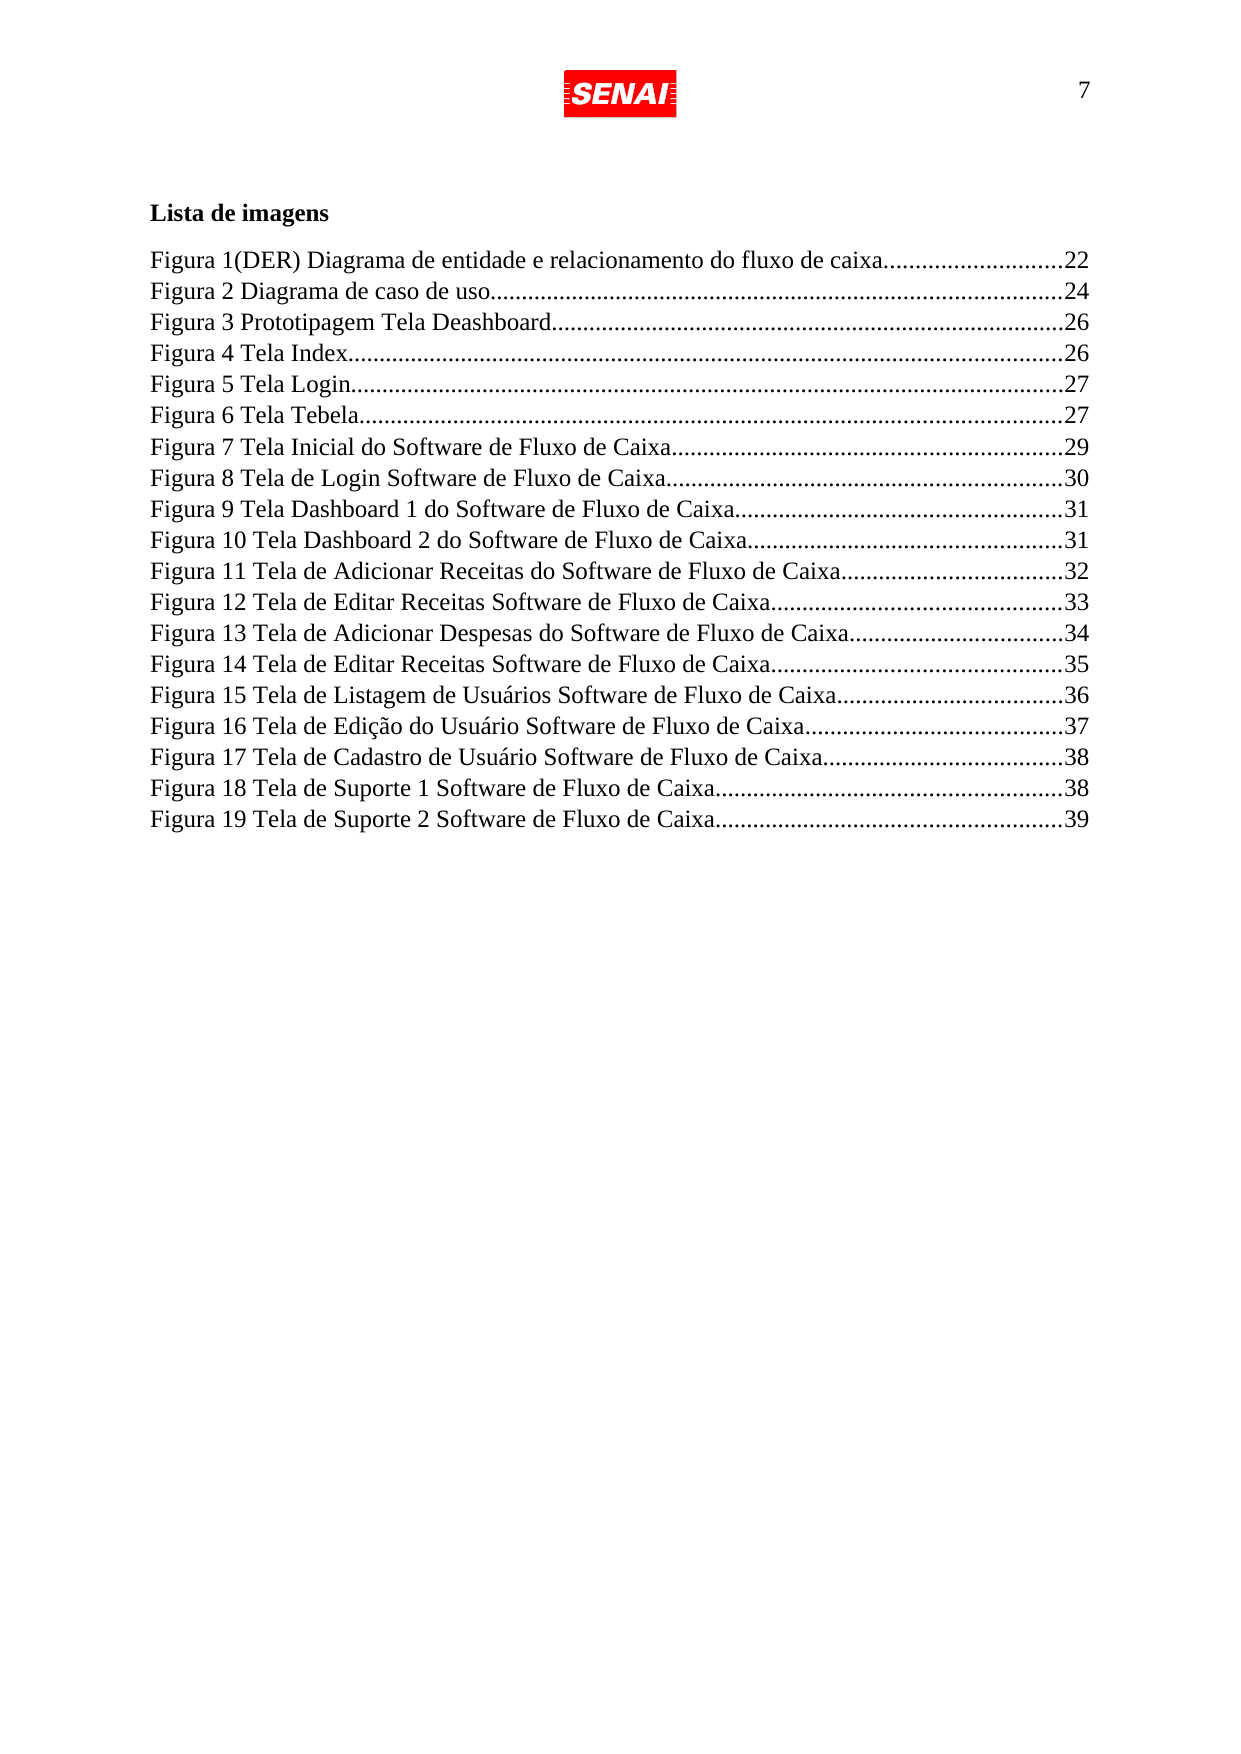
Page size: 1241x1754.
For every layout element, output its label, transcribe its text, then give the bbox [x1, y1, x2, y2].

text Figura 16 Tela de Edição do Usuário Software de Fluxo de Caixa 37 [150, 711, 1090, 740]
text Figura 5 Tela Login 27 [150, 369, 1090, 398]
text Figura 13 Tela de Adicionar Despesas do Software de Fluxo de Caixa 34 [150, 618, 1090, 647]
text Figura 7 Tela Inicial do Software de Fluxo de Caixa 29 [150, 432, 1090, 460]
text Figura 4 Tela Index 26 [150, 338, 1090, 367]
text Figura 17 Tela de Cadastro de Usuário Software de Fluxo de Caixa 38 [150, 742, 1090, 771]
text Figura 10 Tela Dashboard 2 do Software de Fluxo de Caixa 31 [150, 525, 1090, 553]
text Figura 15 Tela de Listagem de Usuários Software de Fluxo de Caixa 36 [150, 680, 1090, 709]
text Figura 3 Prototipagem Tela Deashboard 26 [150, 307, 1090, 336]
text Figura 11 Tela de Adicionar Receitas do Software de Fluxo de Caixa 32 [150, 556, 1090, 584]
text Figura 12 Tela de Editar Receitas Software de Fluxo de Caixa 33 [150, 587, 1090, 616]
picture [539, 56, 701, 131]
text Figura 18 Tela de Suporte 1 Software de Fluxo de Caixa 38 [150, 773, 1090, 802]
text Lista de imagens [150, 198, 1090, 226]
text Figura 2 Diagrama de caso de uso 24 [150, 276, 1090, 305]
text Figura 6 Tela Tebela 27 [150, 401, 1090, 429]
text Figura 1(DER) Diagrama de entidade e relacionamento do fluxo de caixa. 22 [150, 245, 1090, 274]
text Figura 9 Tela Dashboard 1 do Software de Fluxo de Caixa 31 [150, 494, 1090, 522]
text Figura 14 Tela de Editar Receitas Software de Fluxo de Caixa 35 [150, 649, 1090, 678]
text Figura 19 Tela de Suporte 2 Software de Fluxo de Caixa 39 [150, 804, 1090, 833]
text Figura 8 Tela de Login Software de Fluxo de Caixa 30 [150, 463, 1090, 491]
